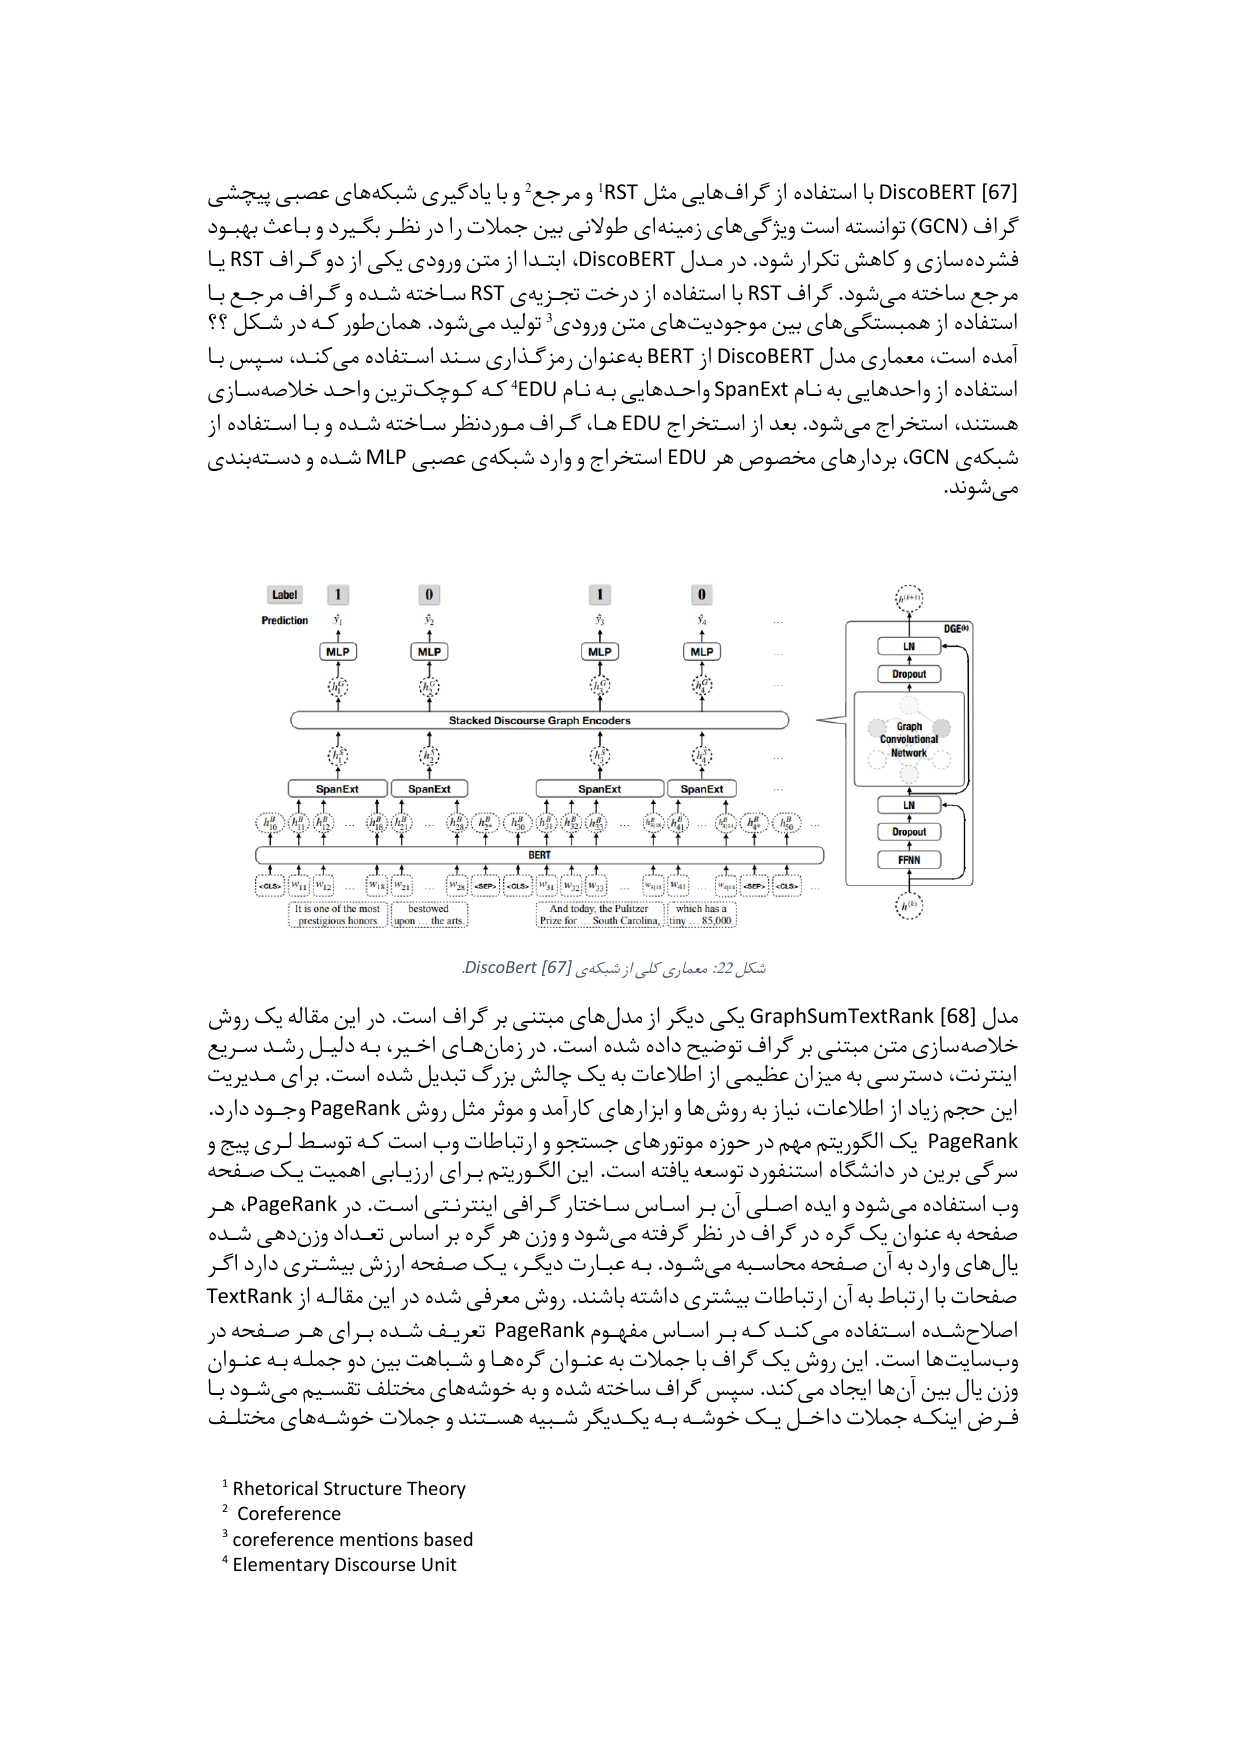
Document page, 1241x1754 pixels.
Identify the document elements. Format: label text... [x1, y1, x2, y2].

picture [241, 568, 984, 937]
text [207, 1001, 1018, 1434]
text شکل 22: معماری کلی از شبکه‌ی DiscoBert [67]. [207, 955, 1018, 980]
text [207, 177, 1018, 503]
